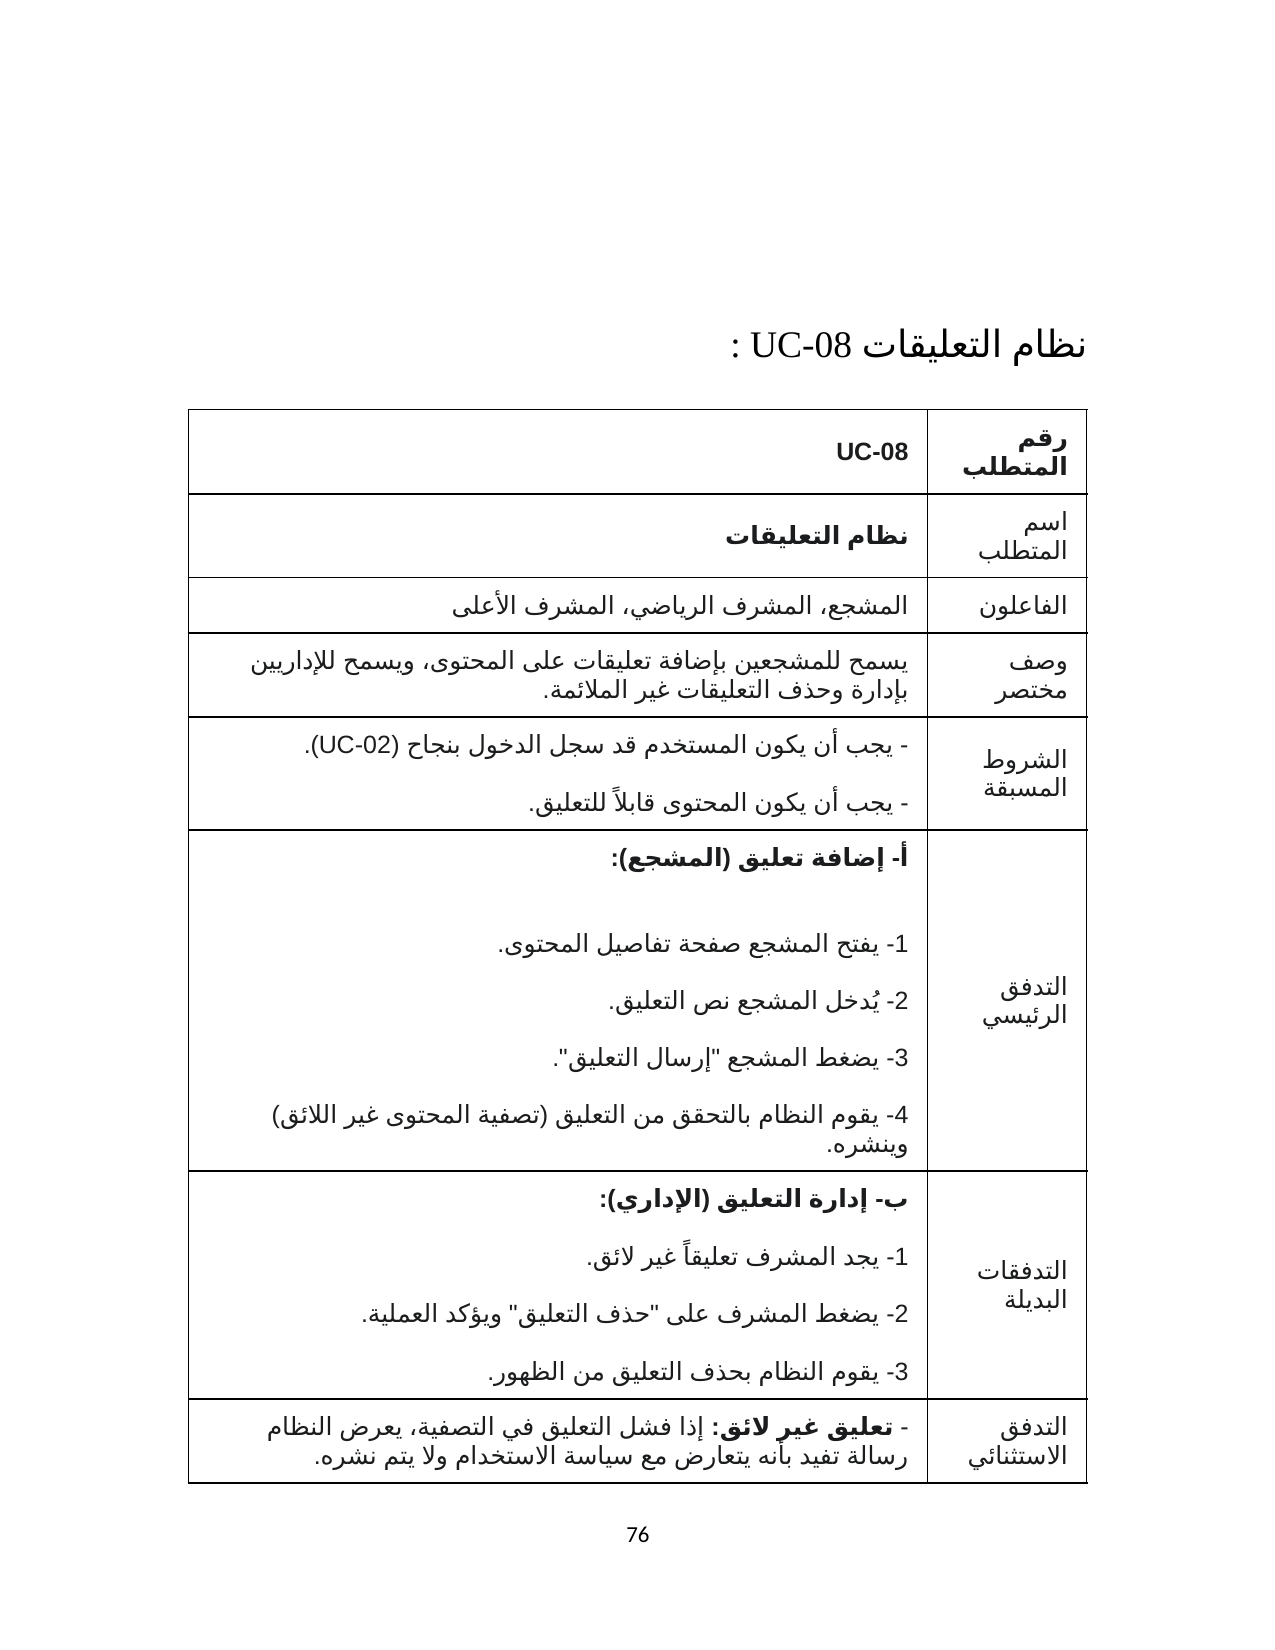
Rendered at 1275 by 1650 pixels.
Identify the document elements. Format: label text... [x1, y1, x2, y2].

table_cell الشروط المسبقة [928, 718, 1086, 829]
table_cell التدفقات البديلة [928, 1172, 1086, 1398]
text نظام التعليقات UC-08 : [187, 322, 1087, 366]
table_cell المشجع، المشرف الرياضي، المشرف الأعلى [189, 578, 927, 632]
table_cell وصف مختصر [928, 634, 1086, 716]
table_cell الفاعلون [928, 578, 1086, 632]
table_cell التدفق الاستثنائي [928, 1400, 1086, 1482]
table_cell ب- إدارة التعليق (الإداري): 1- يجد المشرف تعليقاً غير لائق. 2- يضغط المشرف على "حذف التعليق" ويؤكد العملية. 3- يقوم النظام بحذف التعليق من الظهور. [189, 1172, 927, 1398]
table_cell - تعليق غير لائق: إذا فشل التعليق في التصفية، يعرض النظام رسالة تفيد بأنه يتعارض مع سياسة الاستخدام ولا يتم نشره. [189, 1400, 927, 1482]
table_cell نظام التعليقات [189, 495, 927, 577]
table_cell يسمح للمشجعين بإضافة تعليقات على المحتوى، ويسمح للإداريين بإدارة وحذف التعليقات غير الملائمة. [189, 634, 927, 716]
table_cell أ- إضافة تعليق (المشجع): 1- يفتح المشجع صفحة تفاصيل المحتوى. 2- يُدخل المشجع نص التعليق. 3- يضغط المشجع "إرسال التعليق". 4- يقوم النظام بالتحقق من التعليق (تصفية المحتوى غير اللائق) وينشره. [189, 831, 927, 1170]
table_header UC-08 [189, 410, 927, 493]
table_cell - يجب أن يكون المستخدم قد سجل الدخول بنجاح (UC-02). - يجب أن يكون المحتوى قابلاً للتعليق. [189, 718, 927, 829]
table_cell التدفق الرئيسي [928, 831, 1086, 1170]
table_header رقم المتطلب [928, 410, 1086, 493]
table_cell اسم المتطلب [928, 495, 1086, 577]
